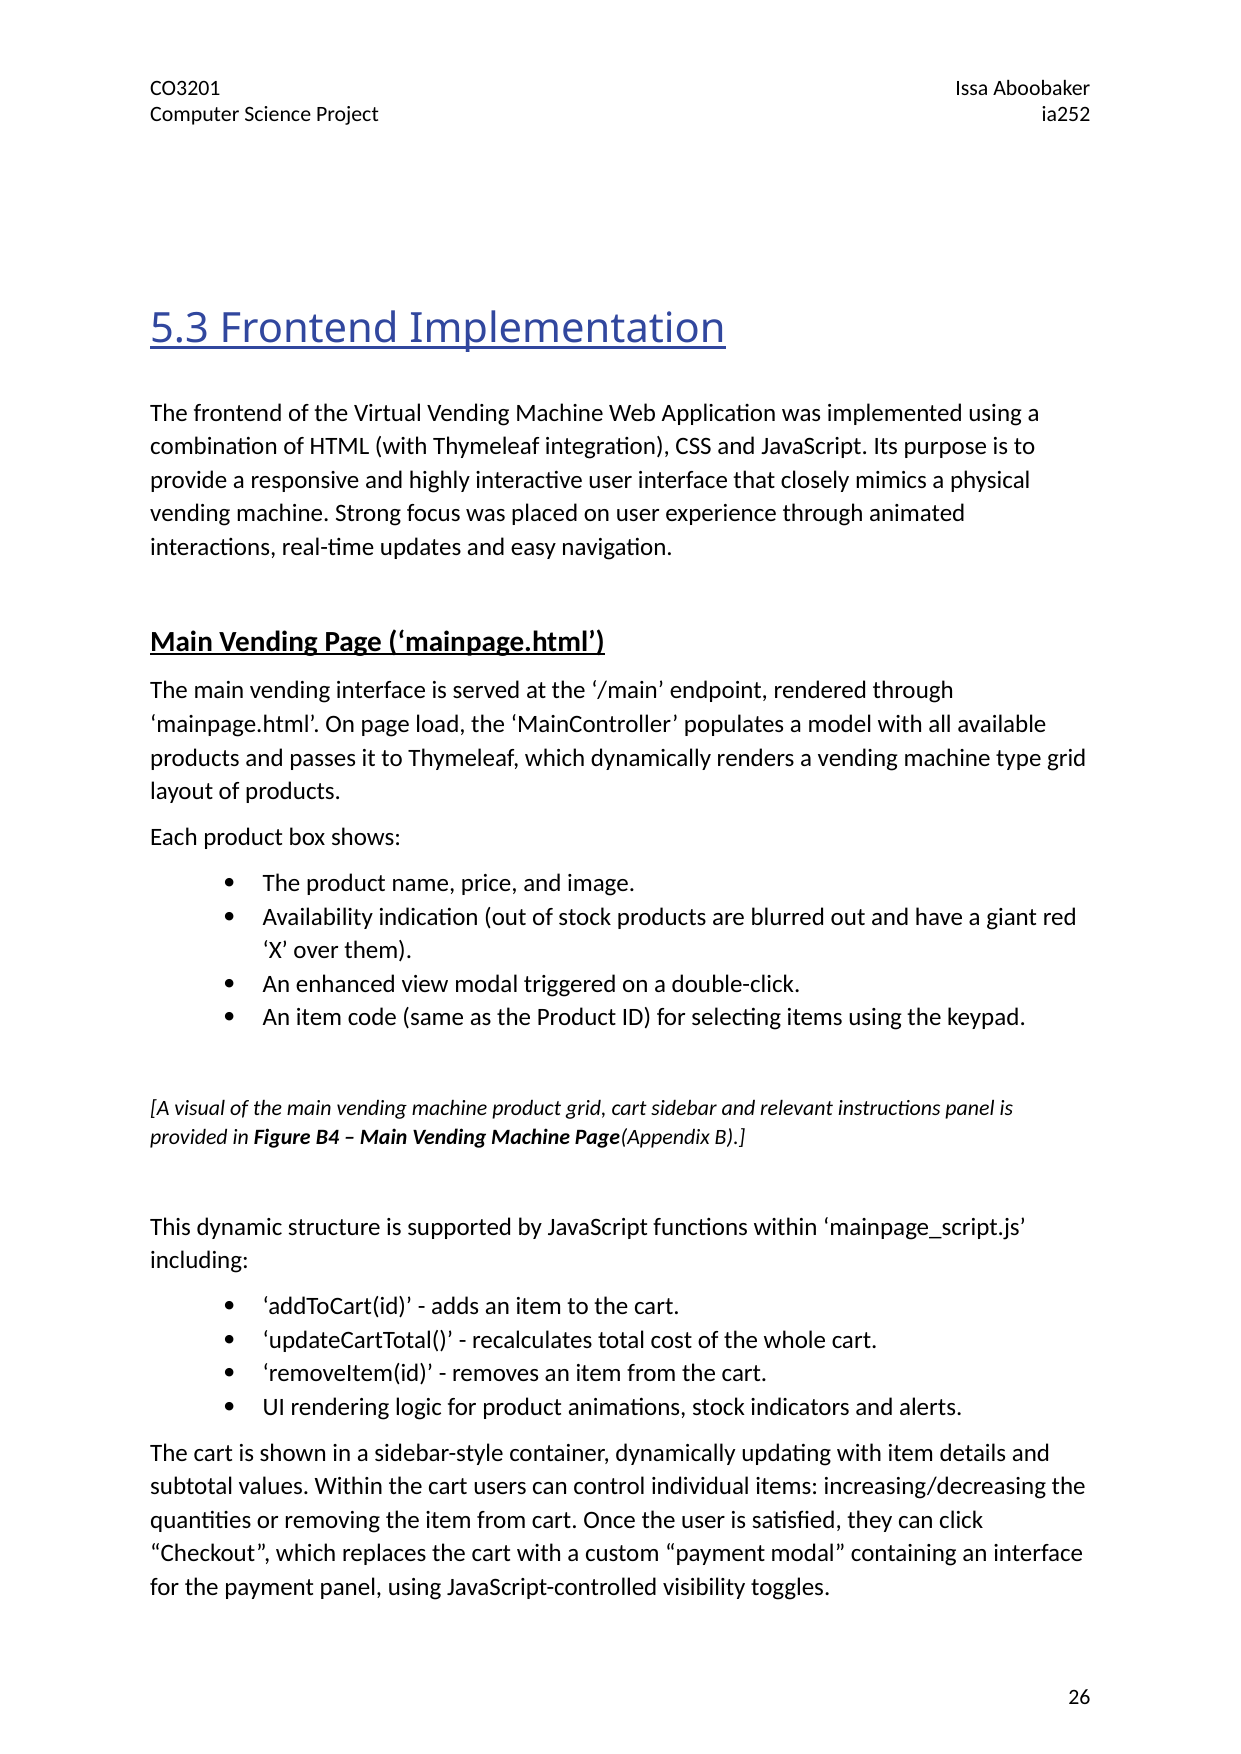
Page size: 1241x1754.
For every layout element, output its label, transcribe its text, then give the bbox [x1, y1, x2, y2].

text The cart is shown in a sidebar-style container, dynamically updating with item details and subtotal values. Within the cart users can control individual items: increasing/decreasing the quantities or removing the item from cart. Once the user is satisfied, they can click “Checkout”, which replaces the cart with a custom “payment modal” containing an interface for the payment panel, using JavaScript-controlled visibility toggles. [150, 1437, 1090, 1602]
list An enhanced view modal triggered on a double-click. [225, 968, 1090, 998]
list ‘removeItem(id)’ - removes an item from the cart. [225, 1357, 1090, 1388]
list ‘updateCartTotal()’ - recalculates total cost of the whole cart. [225, 1324, 1090, 1354]
list An item code (same as the Product ID) for selecting items using the keypad. [225, 1002, 1090, 1032]
text The main vending interface is served at the ‘/main’ endpoint, rendered through ‘mainpage.html’. On page load, the ‘MainController’ populates a model with all available products and passes it to Thymeleaf, which dynamically renders a vending machine type grid layout of products. [150, 675, 1090, 806]
list Availability indication (out of stock products are blurred out and have a giant red ‘X’ over them). [225, 901, 1090, 965]
text This dynamic structure is supported by JavaScript functions within ‘mainpage_script.js’ including: [150, 1211, 1090, 1275]
text Each product box shows: [150, 821, 1090, 852]
list The product name, price, and image. [225, 867, 1090, 898]
list ‘addToCart(id)’ - adds an item to the cart. [225, 1290, 1090, 1321]
list UI rendering logic for product animations, stock indicators and alerts. [225, 1391, 1090, 1421]
text [A visual of the main vending machine product grid, cart sidebar and relevant instructions panel is provided in Figure B4 – Main Vending Machine Page(Appendix B).] [150, 1094, 1090, 1149]
text Main Vending Page (‘mainpage.html’) [150, 623, 1090, 659]
subtitle 5.3 Frontend Implementation [150, 298, 1090, 355]
text The frontend of the Virtual Vending Machine Web Application was implemented using a combination of HTML (with Thymeleaf integration), CSS and JavaScript. Its purpose is to provide a responsive and highly interactive user interface that closely mimics a physical vending machine. Strong focus was placed on user experience through animated interactions, real-time updates and easy navigation. [150, 397, 1090, 561]
